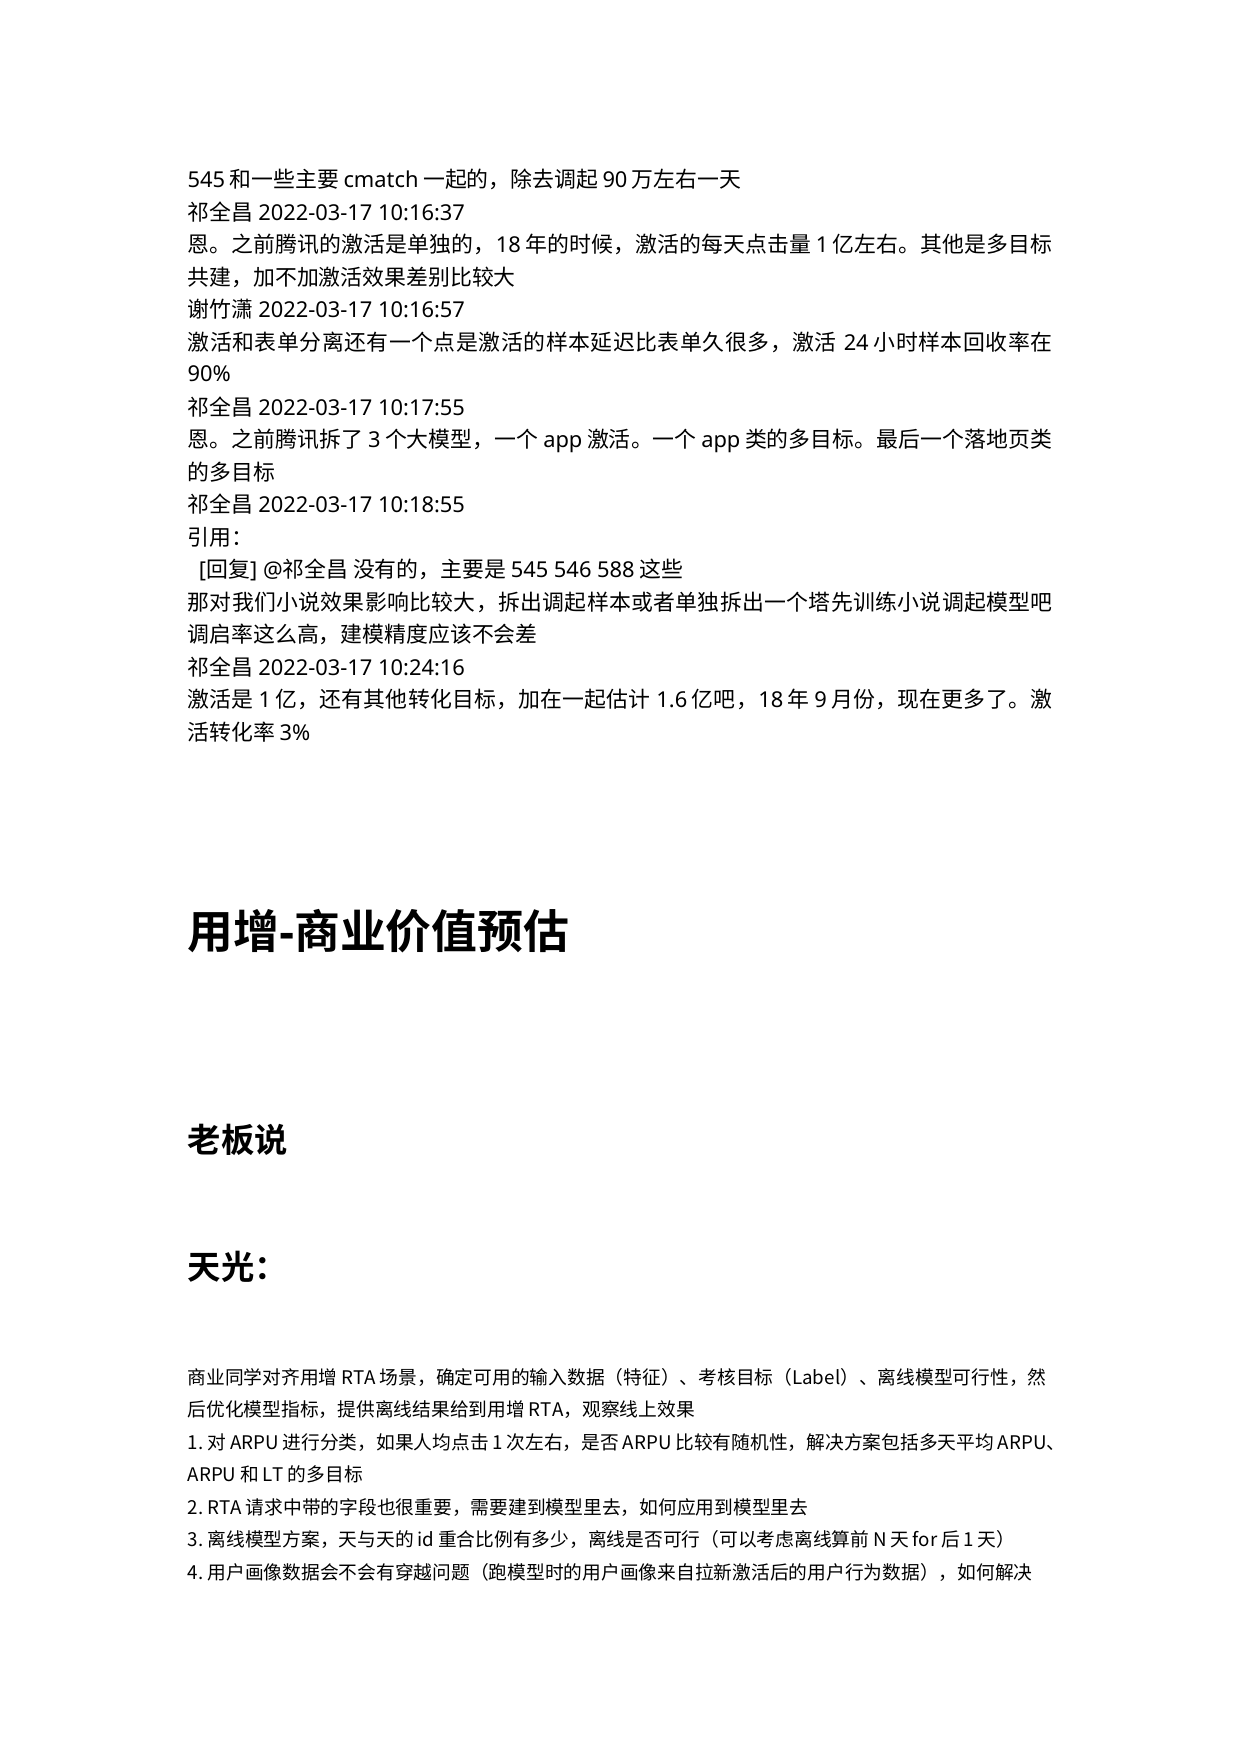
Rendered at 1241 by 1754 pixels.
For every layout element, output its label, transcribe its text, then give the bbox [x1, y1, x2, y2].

text 祁全昌 2022-03-17 10:24:16 [187, 649, 1053, 682]
text 祁全昌 2022-03-17 10:17:55 [187, 389, 1053, 422]
text 商业同学对齐用增RTA场景，确定可用的输入数据（特征）、考核目标（Label）、离线模型可行性，然后优化模型指标，提供离线结果给到用增RTA，观察线上效果 [187, 1360, 1053, 1425]
text 3. 离线模型方案，天与天的id重合比例有多少，离线是否可行（可以考虑离线算前N天for后1天） [187, 1522, 1053, 1555]
text [回复] @祁全昌 没有的，主要是545 546 588这些 [187, 552, 1053, 584]
text 引用： [187, 519, 1053, 552]
subtitle 用增-商业价值预估 [187, 880, 1053, 977]
text 4. 用户画像数据会不会有穿越问题（跑模型时的用户画像来自拉新激活后的用户行为数据），如何解决 [187, 1555, 1053, 1587]
text 1. 对ARPU进行分类，如果人均点击1次左右，是否ARPU比较有随机性，解决方案包括多天平均ARPU、ARPU和LT的多目标 [187, 1425, 1053, 1490]
text 激活和表单分离还有一个点是激活的样本延迟比表单久很多，激活24小时样本回收率在90% [187, 324, 1053, 389]
subtitle 老板说 [187, 1106, 1053, 1171]
text 545和一些主要cmatch一起的，除去调起90万左右一天 [187, 162, 1053, 194]
text 祁全昌 2022-03-17 10:18:55 [187, 487, 1053, 519]
text 激活是1亿，还有其他转化目标，加在一起估计1.6亿吧，18年9月份，现在更多了。激活转化率3% [187, 682, 1053, 747]
text 谢竹潇 2022-03-17 10:16:57 [187, 292, 1053, 324]
text 恩。之前腾讯的激活是单独的，18年的时候，激活的每天点击量1亿左右。其他是多目标共建，加不加激活效果差别比较大 [187, 227, 1053, 292]
text 2. RTA请求中带的字段也很重要，需要建到模型里去，如何应用到模型里去 [187, 1490, 1053, 1522]
text 祁全昌 2022-03-17 10:16:37 [187, 194, 1053, 227]
subtitle 天光： [187, 1233, 1053, 1298]
text 那对我们小说效果影响比较大，拆出调起样本或者单独拆出一个塔先训练小说调起模型吧，调启率这么高，建模精度应该不会差 [187, 584, 1053, 649]
text 恩。之前腾讯拆了3个大模型，一个app激活。一个app类的多目标。最后一个落地页类的多目标 [187, 422, 1053, 487]
